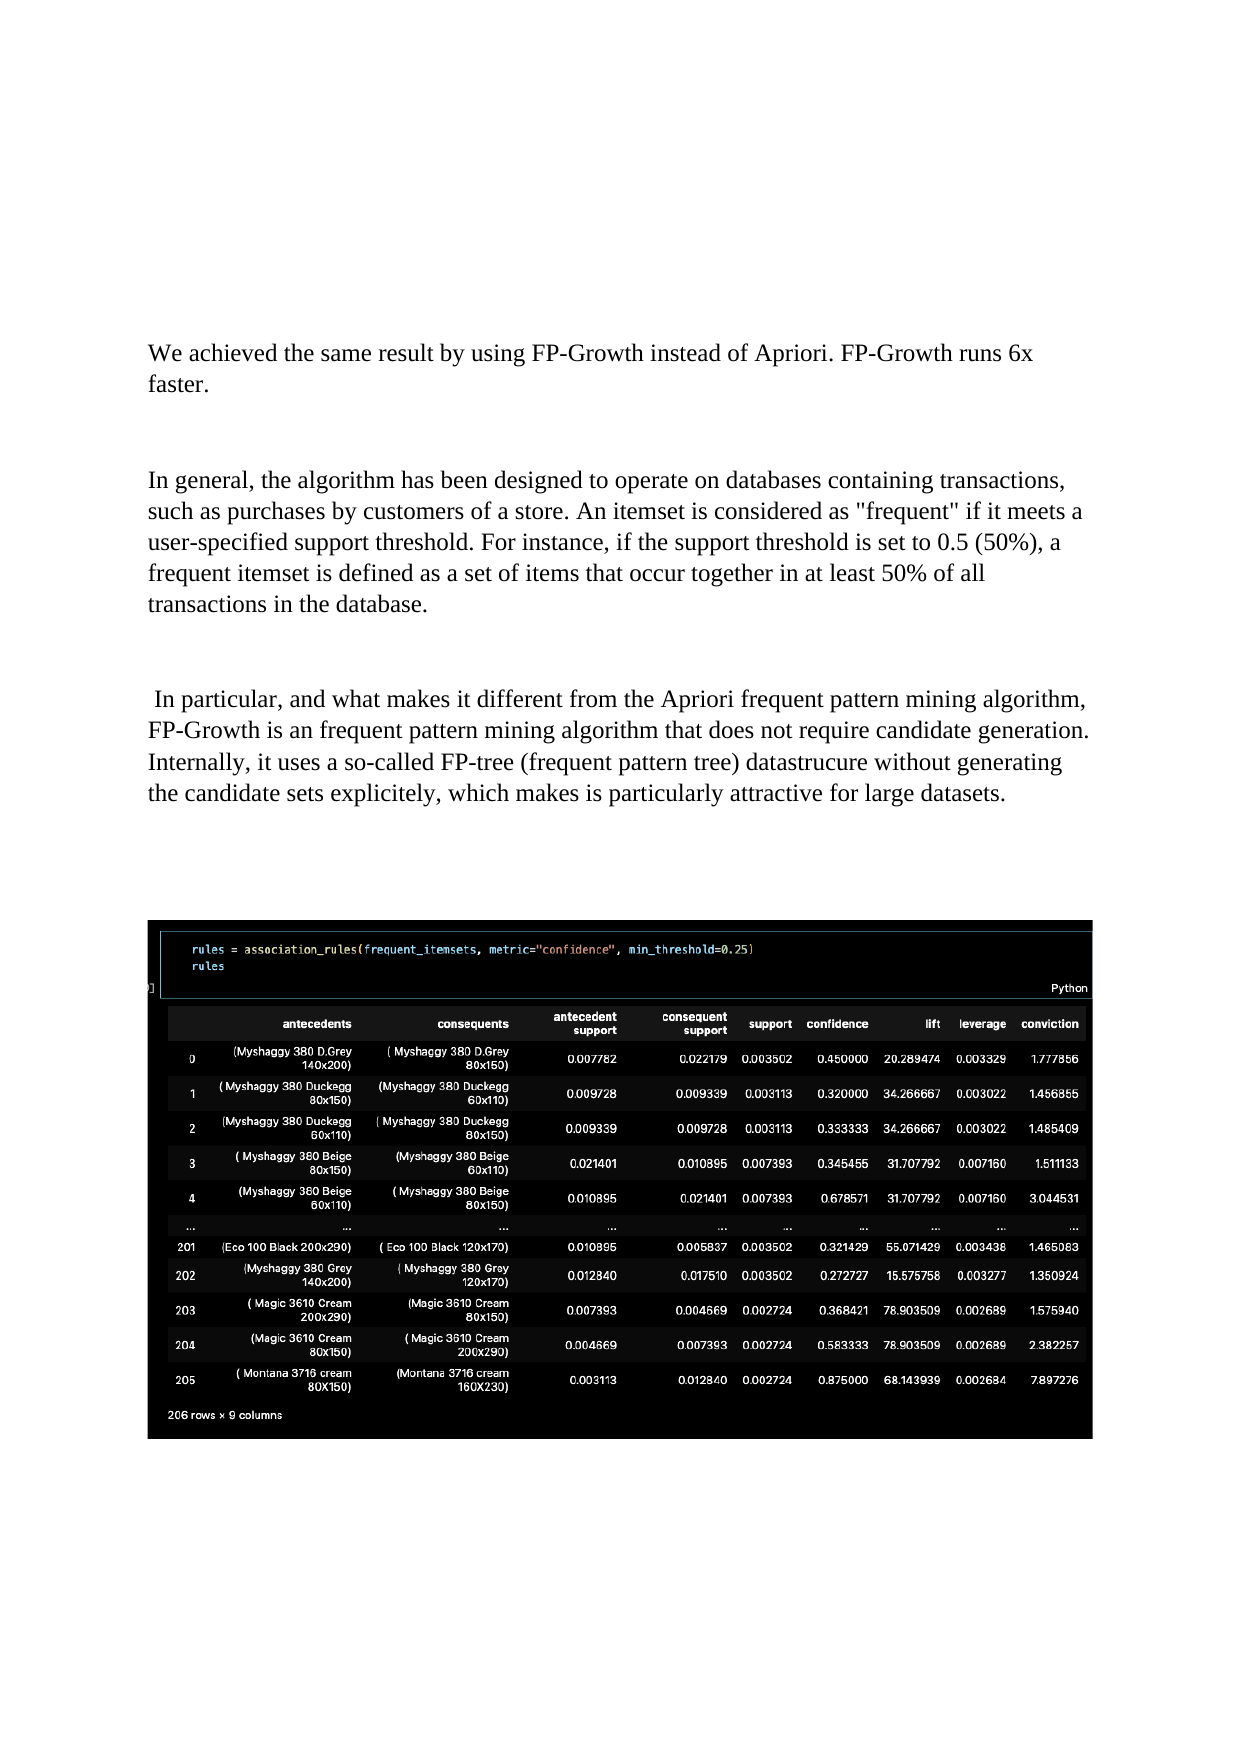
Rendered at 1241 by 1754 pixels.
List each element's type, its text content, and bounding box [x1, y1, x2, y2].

text In particular, and what makes it different from the Apriori frequent pattern mining algorithm, FP-Growth is an frequent pattern mining algorithm that does not require candidate generation. Internally, it uses a so-called FP-tree (frequent pattern tree) datastrucure without generating the candidate sets explicitely, which makes is particularly attractive for large datasets. [148, 684, 1093, 806]
text We achieved the same result by using FP-Growth instead of Apriori. FP-Growth runs 6x faster. [148, 338, 1093, 398]
text In general, the algorithm has been designed to operate on databases containing transactions, such as purchases by customers of a store. An itemset is considered as "frequent" if it meets a user-specified support threshold. For instance, if the support threshold is set to 0.5 (50%), a frequent itemset is defined as a set of items that occur together in at least 50% of all transactions in the database. [148, 465, 1093, 618]
picture [147, 920, 1093, 1439]
